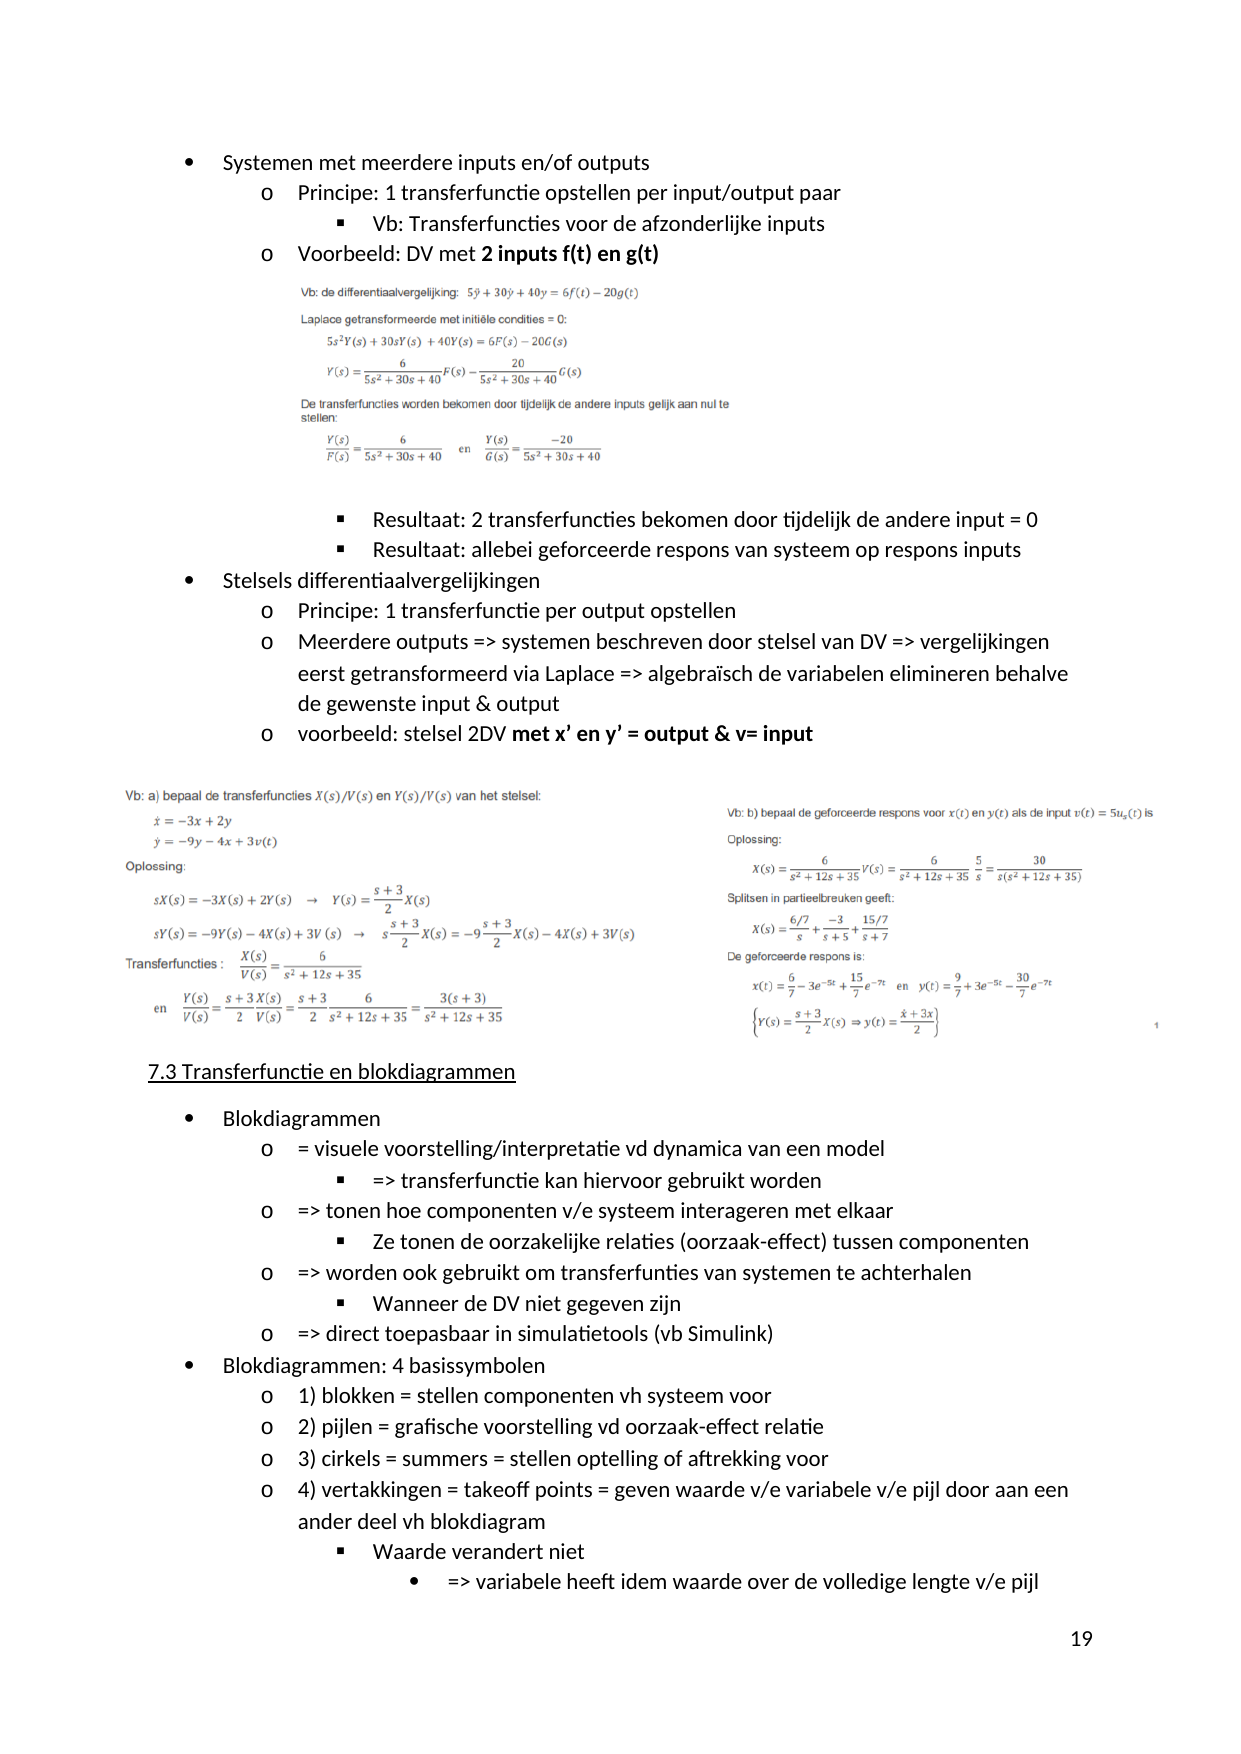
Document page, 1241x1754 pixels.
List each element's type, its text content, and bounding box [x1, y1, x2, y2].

list 1) blokken = stellen componenten vh systeem voor [260, 1381, 1093, 1410]
picture [710, 795, 1160, 1051]
picture [291, 278, 755, 484]
list => worden ook gebruikt om transferfunties van systemen te achterhalen [260, 1258, 1093, 1287]
list 4) vertakkingen = takeoff points = geven waarde v/e variabele v/e pijl door aan een ander deel vh blokdiagram [260, 1475, 1093, 1535]
list Systemen met meerdere inputs en/of outputs [185, 148, 1093, 176]
list => transferfunctie kan hiervoor gebruikt worden [335, 1166, 1093, 1194]
list Blokdiagrammen [185, 1104, 1093, 1132]
list => variabele heeft idem waarde over de volledige lengte v/e pijl [410, 1567, 1093, 1595]
list Blokdiagrammen: 4 basissymbolen [185, 1351, 1093, 1379]
list Resultaat: allebei geforceerde respons van systeem op respons inputs [335, 536, 1093, 563]
text 7.3 Transferfunctie en blokdiagrammen [148, 861, 1093, 1085]
list Ze tonen de oorzakelijke relaties (oorzaak-effect) tussen componenten [335, 1227, 1093, 1256]
list Resultaat: 2 transferfuncties bekomen door tijdelijk de andere input = 0 [335, 505, 1093, 533]
list 2) pijlen = grafische voorstelling vd oorzaak-effect relatie [260, 1412, 1093, 1442]
picture [96, 782, 660, 1027]
list Voorbeeld: DV met 2 inputs f(t) en g(t) [260, 239, 1093, 269]
list => tonen hoe componenten v/e systeem interageren met elkaar [260, 1196, 1093, 1225]
list voorbeeld: stelsel 2DV met x’ en y’ = output & v= input [260, 719, 1093, 748]
list Wanneer de DV niet gegeven zijn [335, 1289, 1093, 1317]
list Meerdere outputs => systemen beschreven door stelsel van DV => vergelijkingen eerst getransformeerd via Laplace => algebraïsch de variabelen elimineren behalve de gewenste input & output [260, 627, 1093, 717]
list Stelsels differentiaalvergelijkingen [185, 566, 1093, 594]
list 3) cirkels = summers = stellen optelling of aftrekking voor [260, 1444, 1093, 1473]
list Principe: 1 transferfunctie per output opstellen [260, 596, 1093, 625]
list Waarde verandert niet [335, 1537, 1093, 1565]
list => direct toepasbaar in simulatietools (vb Simulink) [260, 1319, 1093, 1348]
list Vb: Transferfuncties voor de afzonderlijke inputs [335, 209, 1093, 237]
list Principe: 1 transferfunctie opstellen per input/output paar [260, 178, 1093, 207]
list = visuele voorstelling/interpretatie vd dynamica van een model [260, 1134, 1093, 1163]
